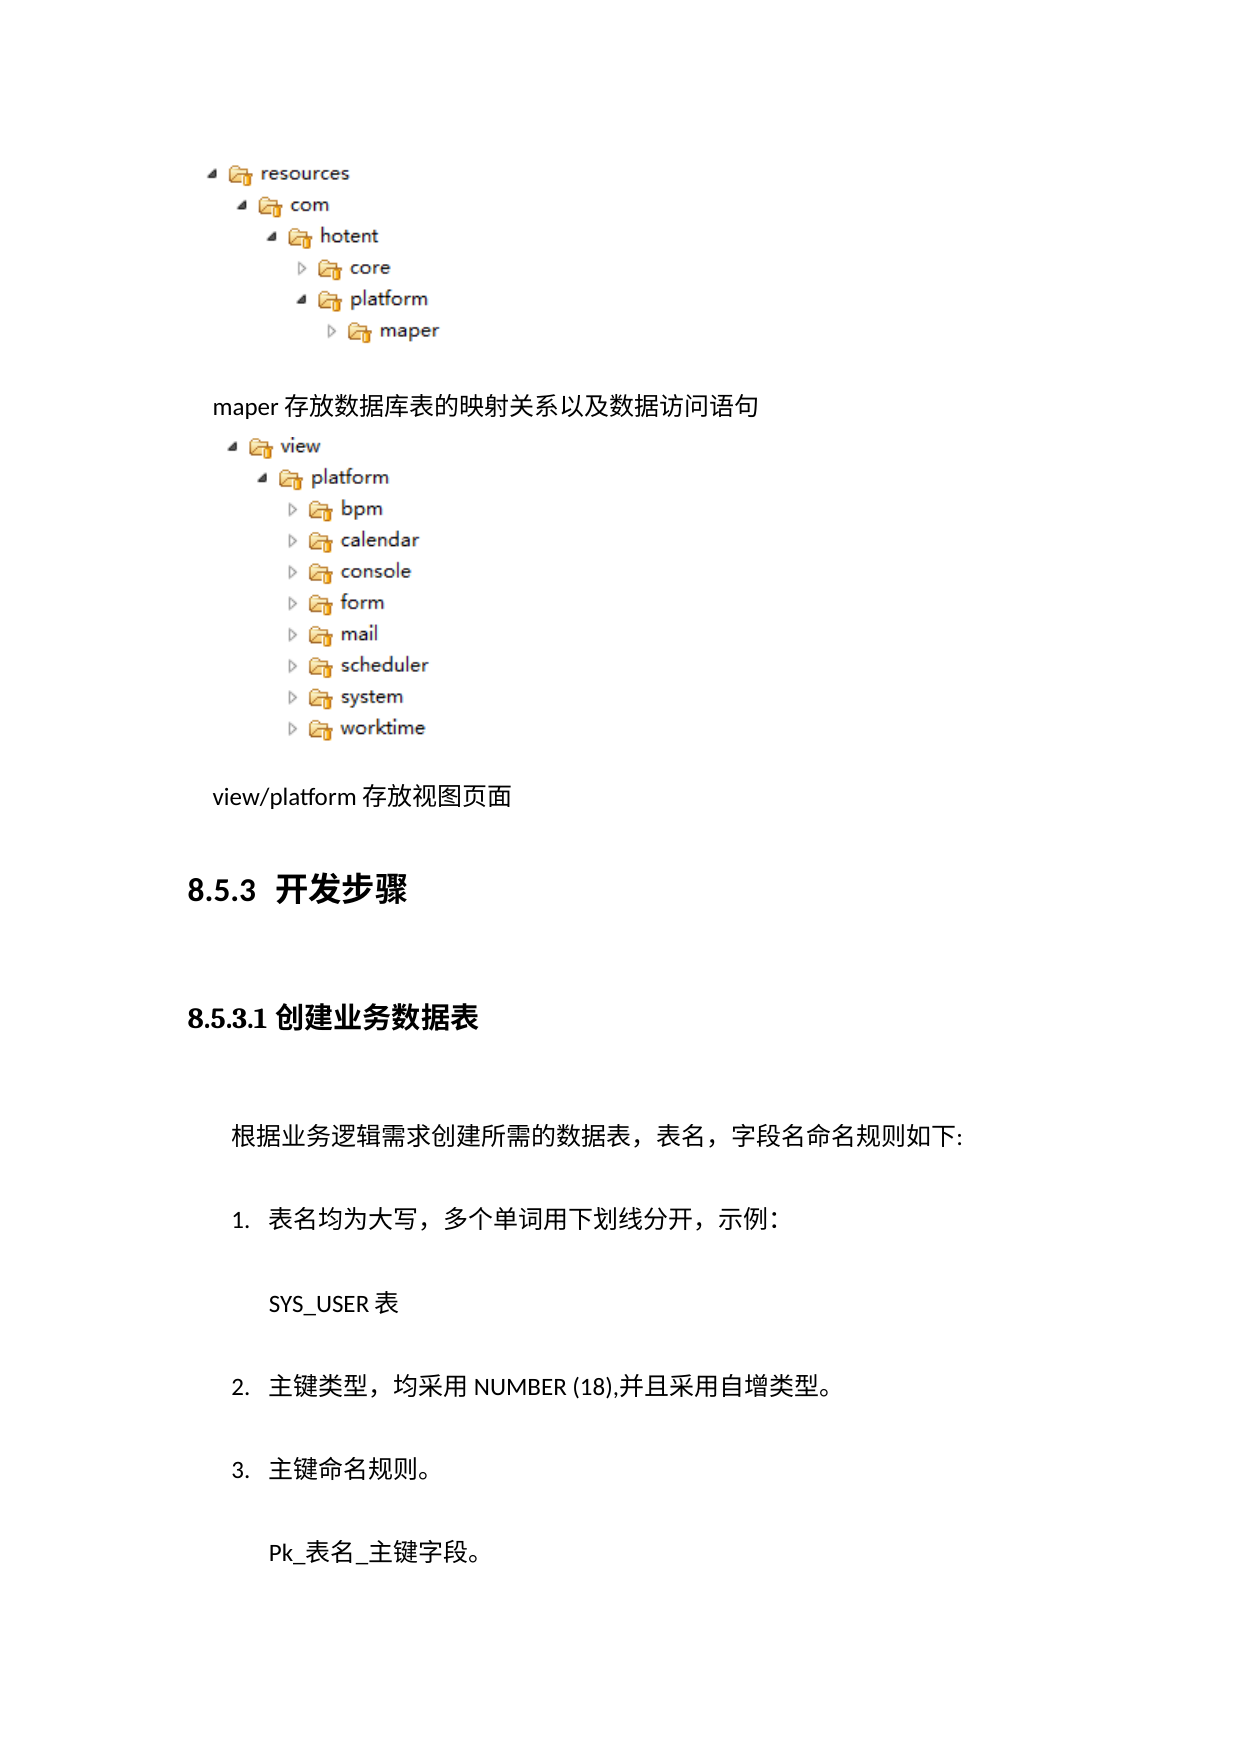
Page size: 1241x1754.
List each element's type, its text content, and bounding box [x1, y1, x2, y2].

text 根据业务逻辑需求创建所需的数据表，表名，字段名命名规则如下: [187, 1102, 1053, 1167]
text view/platform 存放视图页面 [187, 762, 1053, 827]
text SYS_USER表 [269, 1269, 1053, 1334]
list 主键命名规则。 [231, 1435, 1053, 1500]
subtitle 创建业务数据表 [187, 983, 1053, 1048]
text maper 存放数据库表的映射关系以及数据访问语句 [187, 372, 1053, 437]
list 表名均为大写，多个单词用下划线分开，示例： [231, 1186, 1053, 1251]
text Pk_表名_主键字段。 [269, 1518, 1053, 1583]
list 主键类型，均采用NUMBER (18),并且采用自增类型。 [231, 1352, 1053, 1417]
picture [212, 437, 443, 747]
picture [187, 162, 452, 351]
subtitle 开发步骤 [187, 854, 1053, 919]
